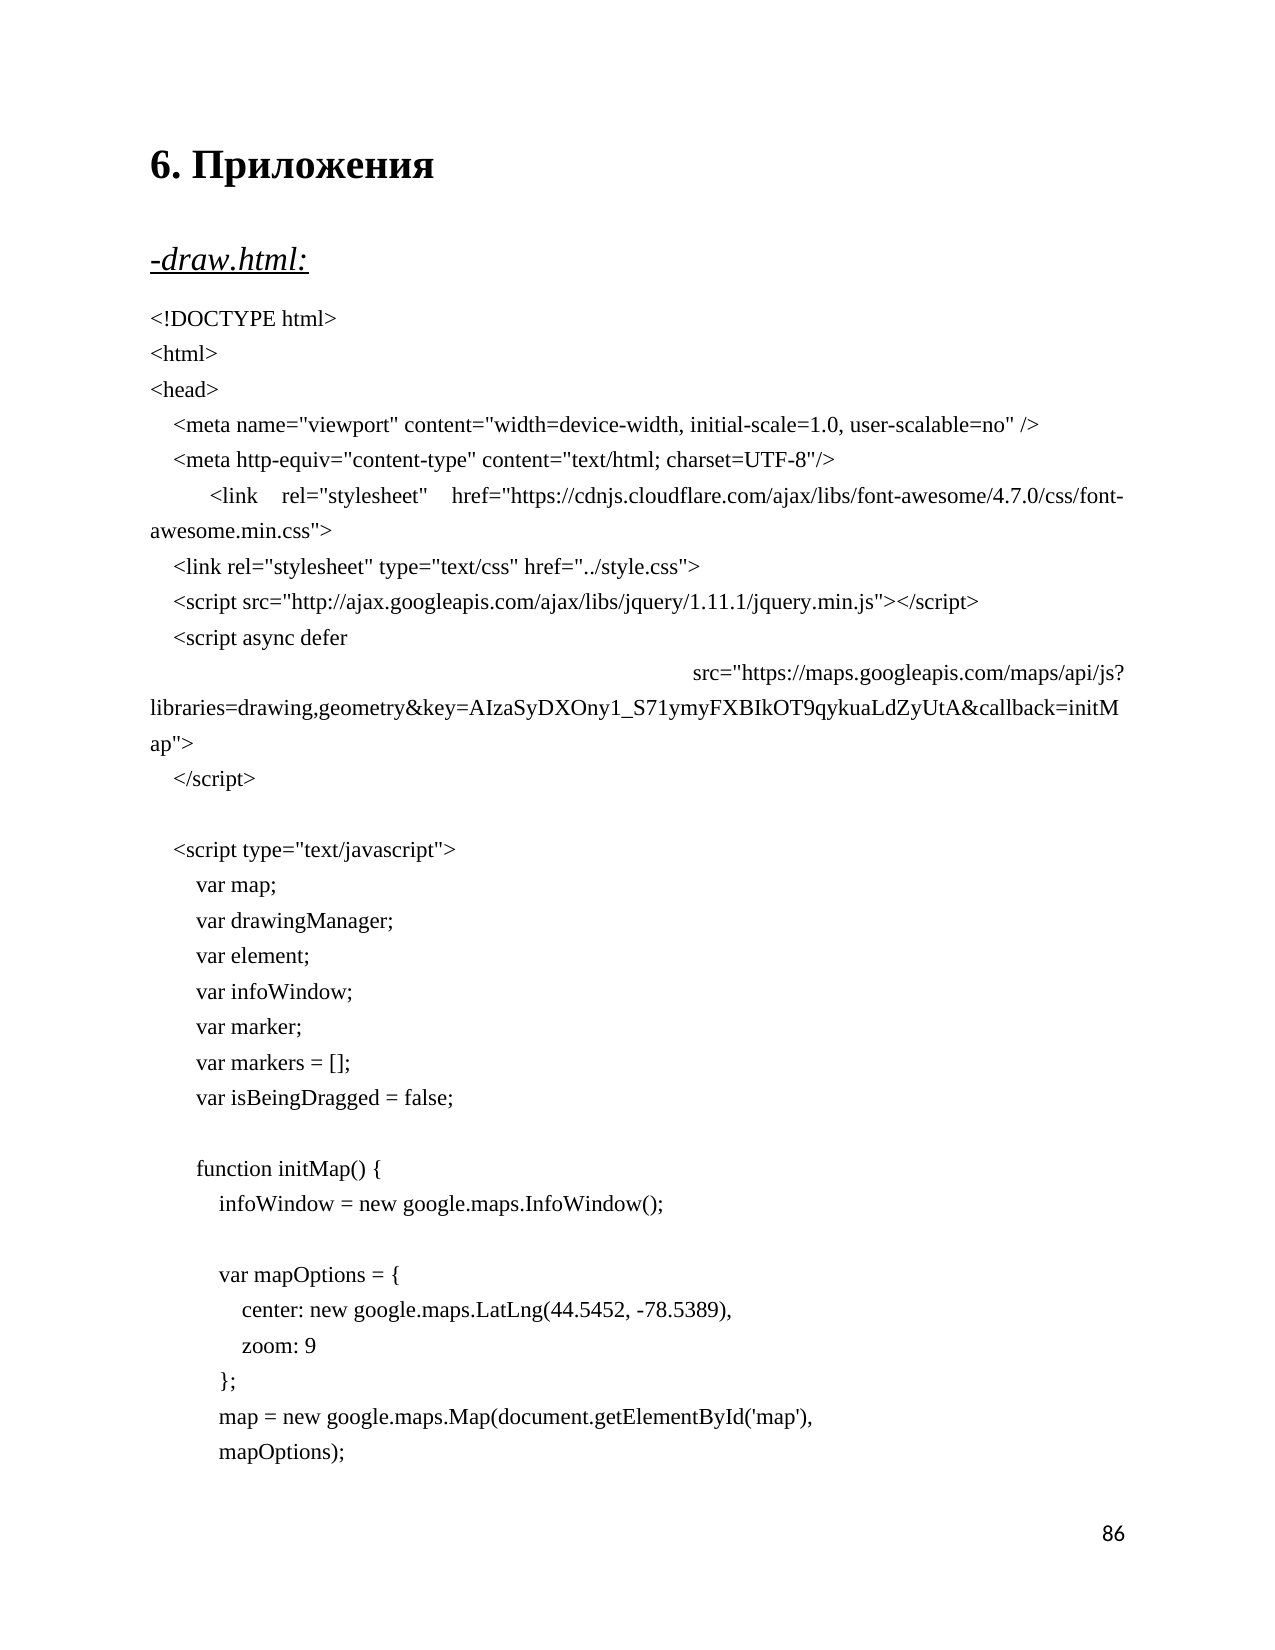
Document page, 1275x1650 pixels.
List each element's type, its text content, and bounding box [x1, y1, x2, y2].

text src="https://maps.googleapis.com/maps/api/js?libraries=drawing,geometry&key=AIzaSyDXOny1_S71ymyFXBIkOT9qykuaLdZyUtA&callback=initMap"> [150, 652, 1125, 758]
text <html> [150, 333, 1125, 369]
text var map; [150, 864, 1125, 900]
subtitle 6. Приложения [150, 150, 1125, 185]
text function initMap() { [150, 1148, 1125, 1183]
text var isBeingDragged = false; [150, 1077, 1125, 1112]
text <meta http-equiv="content-type" content="text/html; charset=UTF-8"/> [150, 439, 1125, 475]
text var mapOptions = { [150, 1254, 1125, 1289]
text var infoWindow; [150, 971, 1125, 1006]
text zoom: 9 [150, 1325, 1125, 1360]
text -draw.html: [150, 242, 1125, 277]
text var drawingManager; [150, 900, 1125, 935]
text <link rel="stylesheet" href="https://cdnjs.cloudflare.com/ajax/libs/font-awesome/4.7.0/css/font-awesome.min.css"> [150, 475, 1125, 546]
text <script async defer [150, 617, 1125, 652]
text </script> [150, 758, 1125, 794]
text <link rel="stylesheet" type="text/css" href="../style.css"> [150, 546, 1125, 581]
text mapOptions); [150, 1431, 1125, 1467]
text }; [150, 1360, 1125, 1396]
text map = new google.maps.Map(document.getElementById('map'), [150, 1396, 1125, 1431]
text <script src="http://ajax.googleapis.com/ajax/libs/jquery/1.11.1/jquery.min.js"></script> [150, 581, 1125, 617]
text <head> [150, 369, 1125, 404]
text center: new google.maps.LatLng(44.5452, -78.5389), [150, 1289, 1125, 1325]
text infoWindow = new google.maps.InfoWindow(); [150, 1183, 1125, 1219]
text var element; [150, 935, 1125, 971]
text var marker; [150, 1006, 1125, 1042]
text <meta name="viewport" content="width=device-width, initial-scale=1.0, user-scalable=no" /> [150, 404, 1125, 439]
text <script type="text/javascript"> [150, 829, 1125, 864]
text var markers = []; [150, 1042, 1125, 1077]
text <!DOCTYPE html> [150, 298, 1125, 333]
